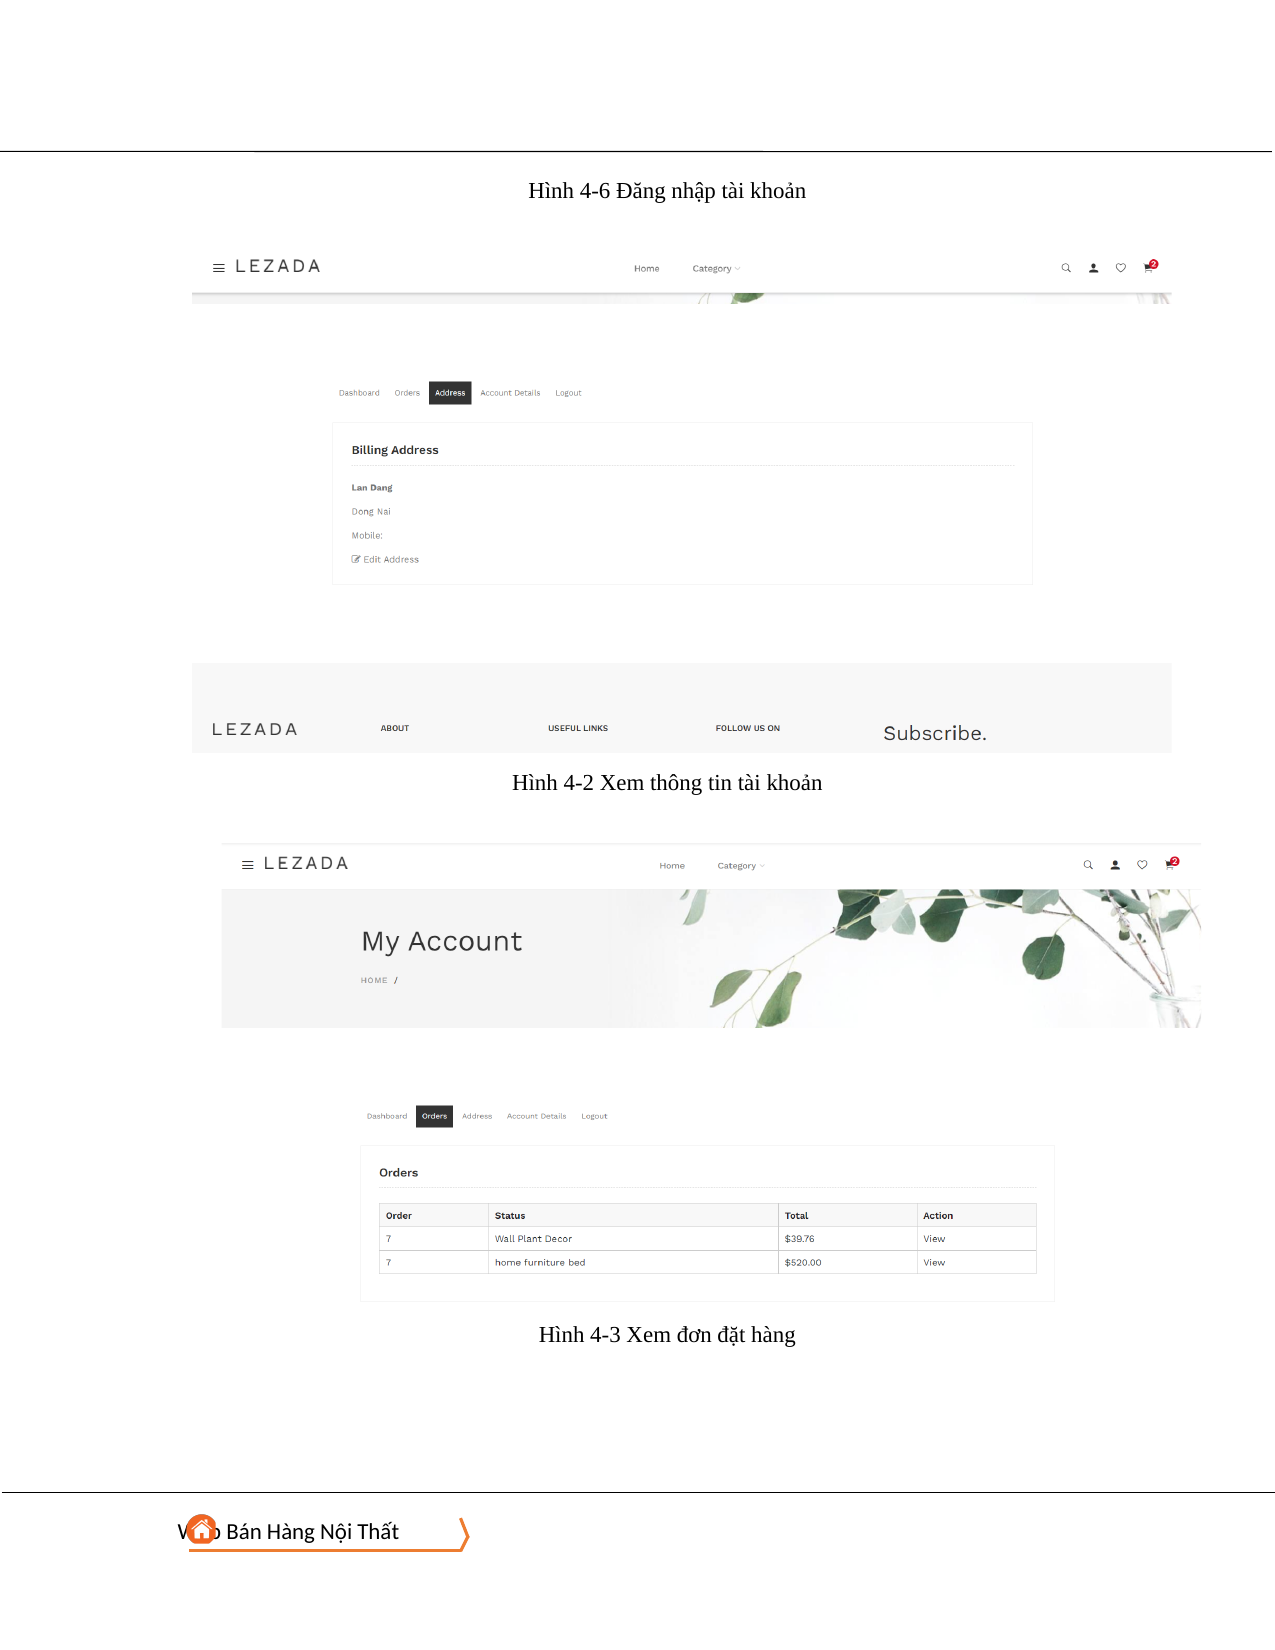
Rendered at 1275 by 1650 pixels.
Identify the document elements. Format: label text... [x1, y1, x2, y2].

picture [184, 1512, 216, 1544]
picture [221, 843, 1202, 1305]
picture [192, 251, 1172, 753]
text Hình 4-2 Xem thông tin tài khoản [177, 769, 1157, 796]
text Hình 4-3 Xem đơn đặt hàng [177, 1321, 1157, 1348]
